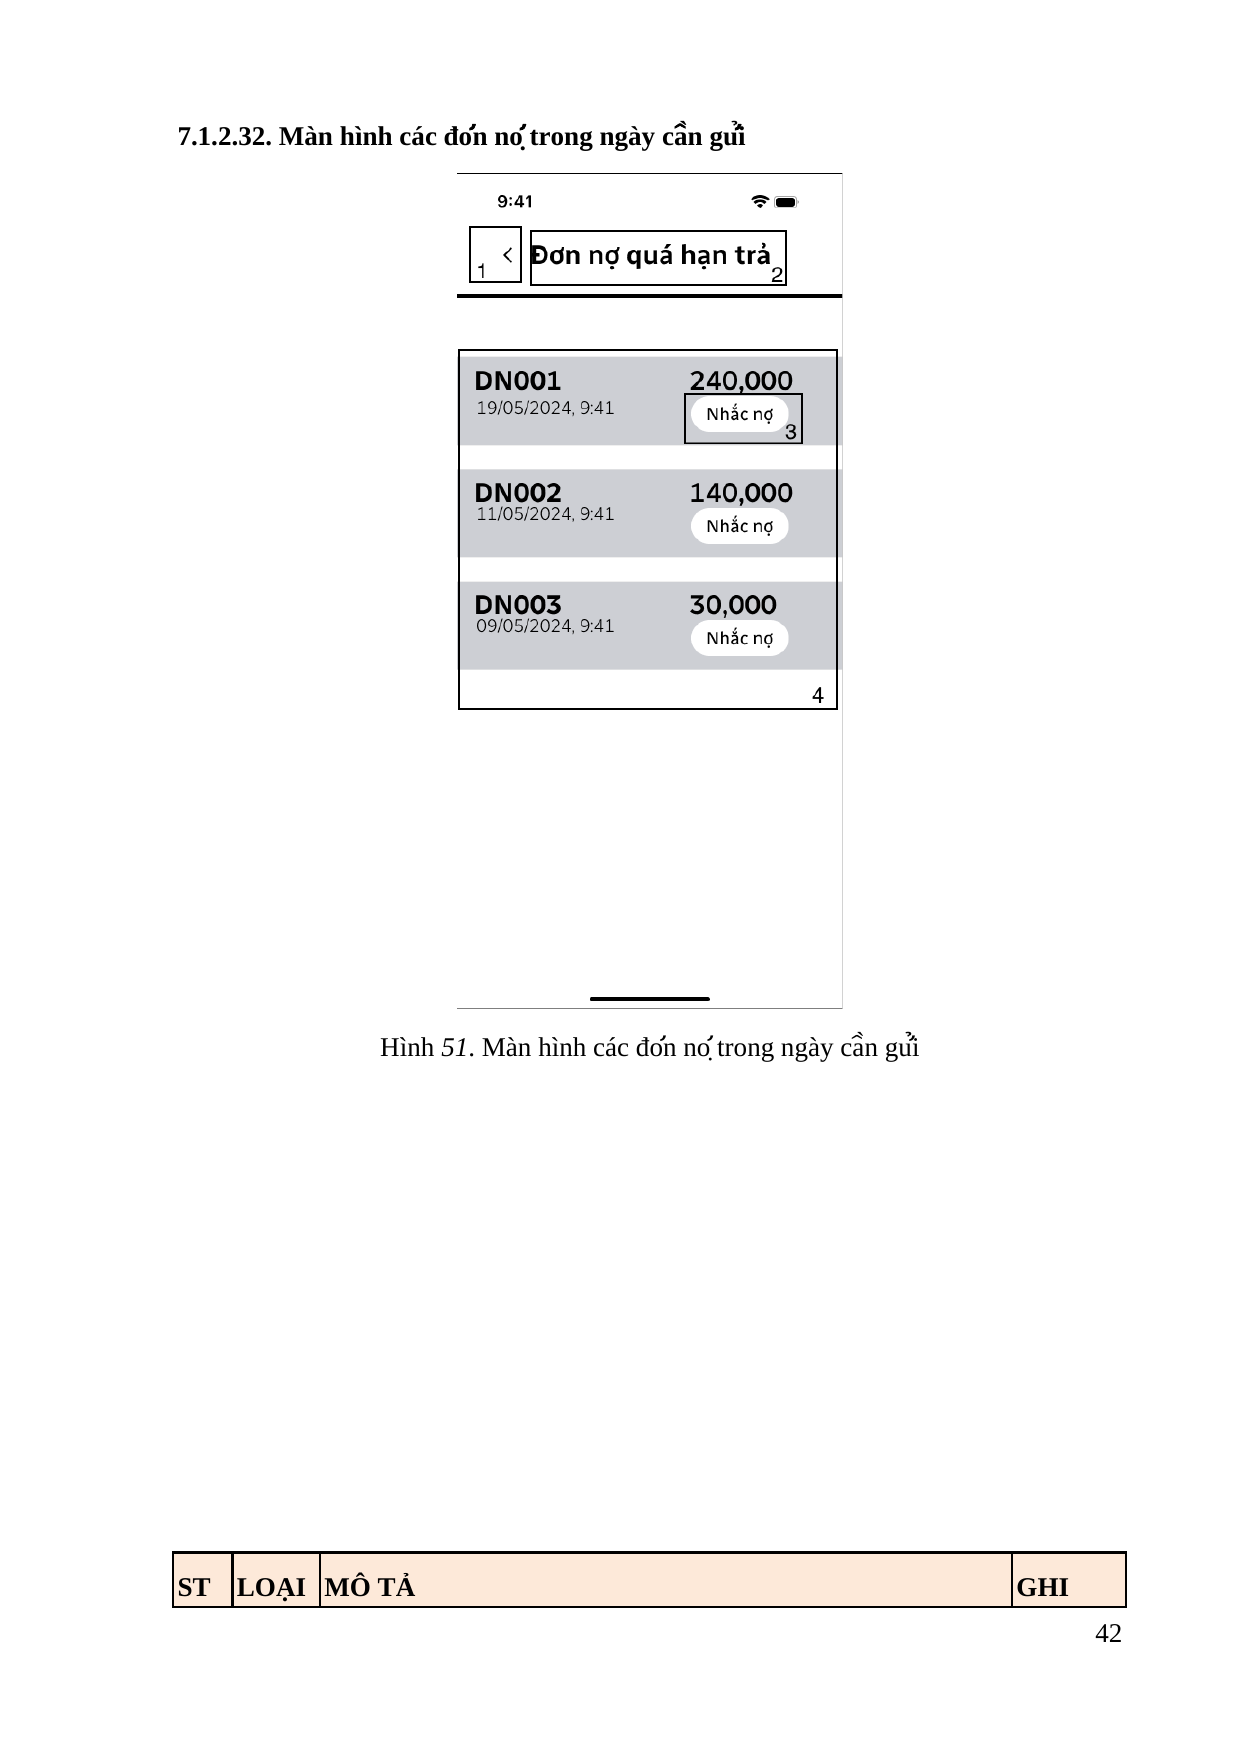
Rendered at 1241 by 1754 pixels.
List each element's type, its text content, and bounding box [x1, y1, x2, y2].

text Hình 51. Màn hình các đơn nợ trong ngày cần gửi [177, 1029, 1122, 1062]
table_header MÔ TẢ [321, 1554, 1011, 1606]
subtitle Màn hình các đơn nợ trong ngày cần gửi [177, 118, 1122, 151]
table_header GHI CHÚ [1013, 1554, 1125, 1606]
picture [457, 173, 843, 1009]
table_header LOẠI [234, 1554, 319, 1606]
table_header STT [174, 1554, 231, 1606]
